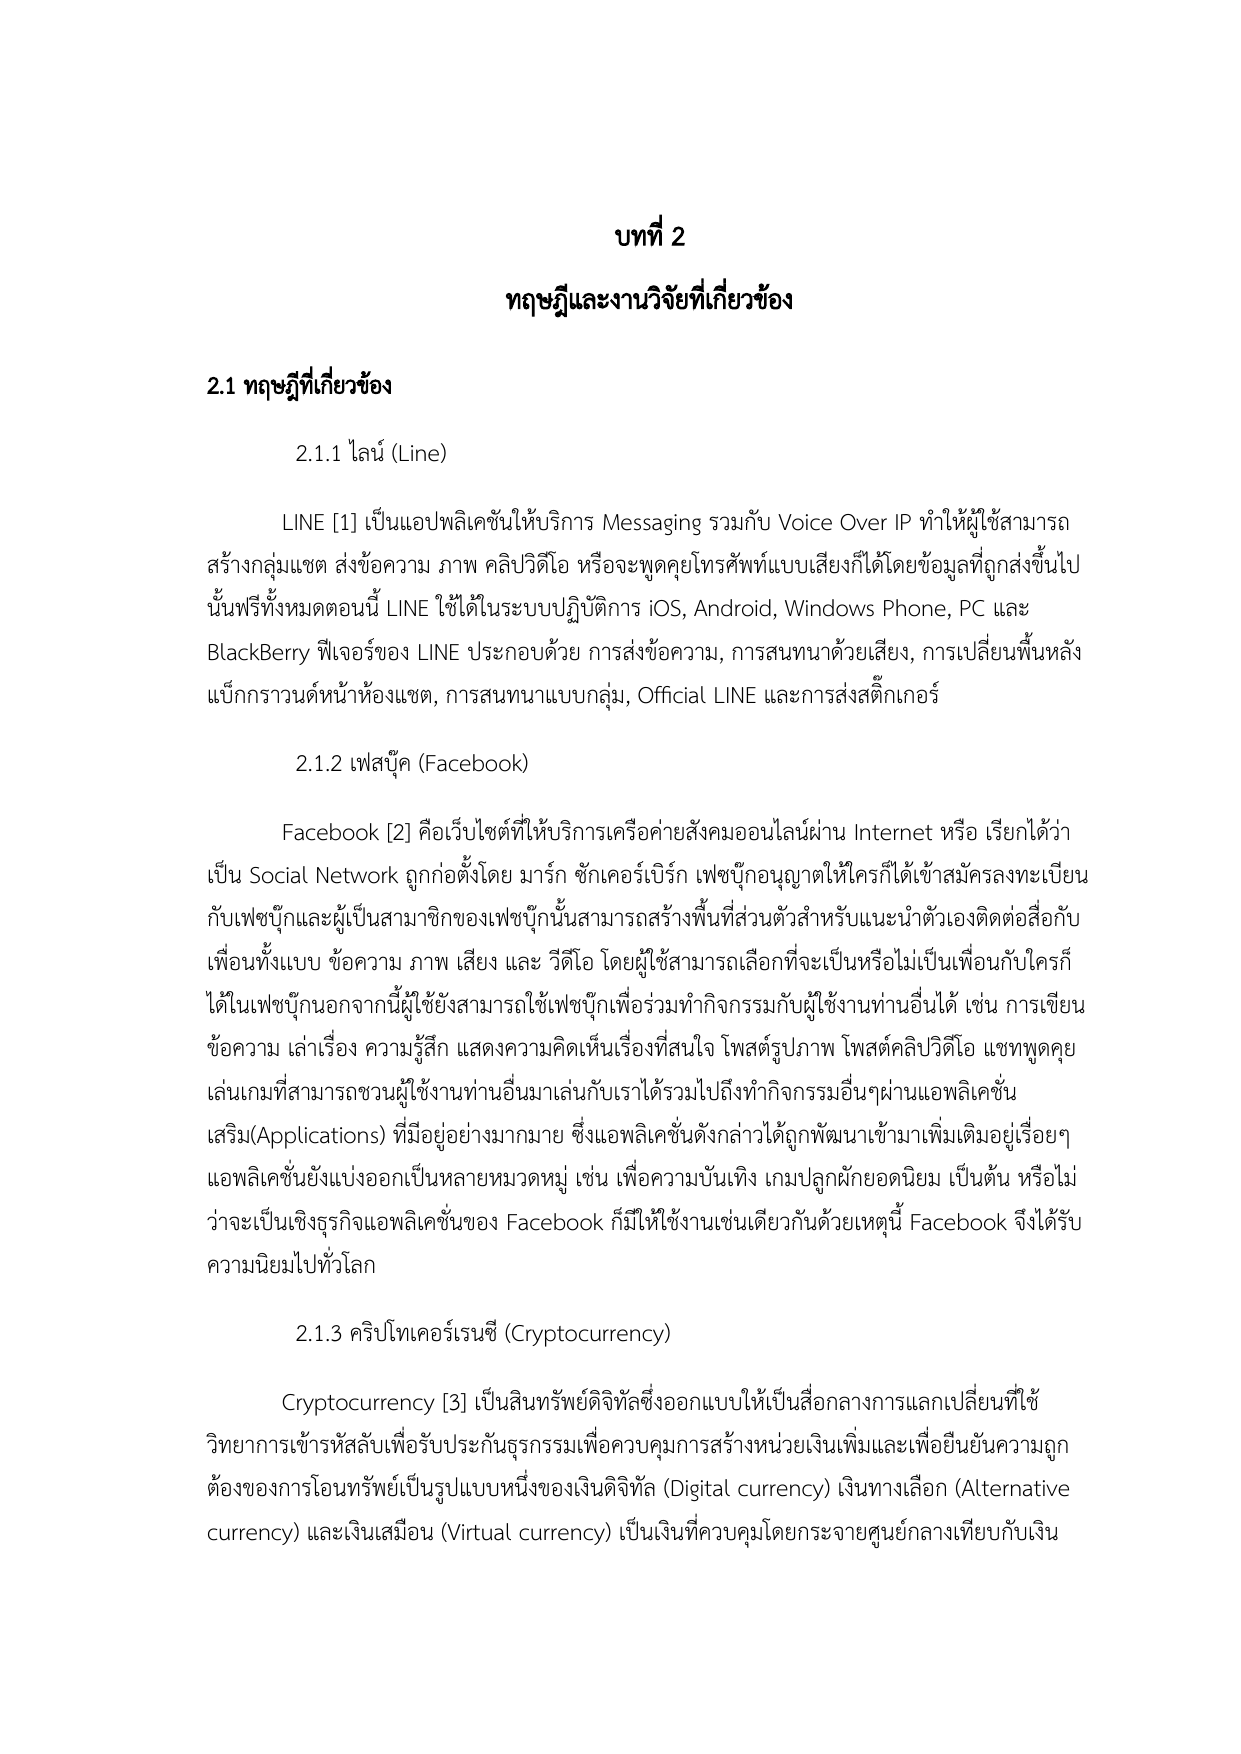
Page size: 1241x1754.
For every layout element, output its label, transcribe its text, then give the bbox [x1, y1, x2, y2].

subtitle ทฤษฎีที่เกี่ยวข้อง [207, 364, 1092, 402]
subtitle เฟสบุ๊ค (Facebook) [207, 742, 1092, 780]
subtitle คริปโทเคอร์เรนซี (Cryptocurrency) [207, 1312, 1092, 1350]
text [207, 1381, 1092, 1548]
text Facebook [2] คือเว็บไซต์ที่ให้บริการเครือค่ายสังคมออนไลน์ผ่าน Internet หรือ เรียกได้ว่าเป็น Social Network ถูกก่อตั้งโดย มาร์ก ซักเคอร์เบิร์ก เฟซบุ๊กอนุญาตให้ใครก็ได้เข้าสมัครลงทะเบียนกับเฟซบุ๊กและผู้เป็นสามาชิกของเฟชบุ๊กนั้นสามารถสร้างพื้นที่ส่วนตัวสำหรับแนะนำตัวเองติดต่อสื่อกับเพื่อนทั้งเเบบ ข้อความ ภาพ เสียง และ วีดีโอ โดยผู้ใช้สามารถเลือกที่จะเป็นหรือไม่เป็นเพื่อนกับใครก็ได้ในเฟชบุ๊กนอกจากนี้ผู้ใช้ยังสามารถใช้เฟชบุ๊กเพื่อร่วมทำกิจกรรมกับผู้ใช้งานท่านอื่นได้ เช่น การเขียนข้อความ เล่าเรื่อง ความรู้สึก แสดงความคิดเห็นเรื่องที่สนใจ โพสต์รูปภาพ โพสต์คลิปวิดีโอ แชทพูดคุย เล่นเกมที่สามารถชวนผู้ใช้งานท่านอื่นมาเล่นกับเราได้รวมไปถึงทำกิจกรรมอื่นๆผ่านแอพลิเคชั่นเสริม(Applications) ที่มีอยู่อย่างมากมาย ซึ่งแอพลิเคชั่นดังกล่าวได้ถูกพัฒนาเข้ามาเพิ่มเติมอยู่เรื่อยๆ แอพลิเคชั่นยังแบ่งออกเป็นหลายหมวดหมู่ เช่น เพื่อความบันเทิง เกมปลูกผักยอดนิยม เป็นต้น หรือไม่ว่าจะเป็นเชิงธุรกิจแอพลิเคชั่นของ Facebook ก็มีให้ใช้งานเช่นเดียวกันด้วยเหตุนี้ Facebook จึงได้รับความนิยมไปทั่วโลก [207, 811, 1092, 1282]
text LINE [1] เป็นแอปพลิเคชันให้บริการ Messaging รวมกับ Voice Over IP ทำให้ผู้ใช้สามารถสร้างกลุ่มแชต ส่งข้อความ ภาพ คลิปวิดีโอ หรือจะพูดคุยโทรศัพท์แบบเสียงก็ได้โดยข้อมูลที่ถูกส่งขึ้นไปนั้นฟรีทั้งหมดตอนนี้ LINE ใช้ได้ในระบบปฏิบัติการ iOS, Android, Windows Phone, PC และ BlackBerry ฟีเจอร์ของ LINE ประกอบด้วย การส่งข้อความ, การสนทนาด้วยเสียง, การเปลี่ยนพื้นหลังแบ็กกราวนด์หน้าห้องแชต, การสนทนาแบบกลุ่ม, Official LINE และการส่งสติ๊กเกอร์ [207, 501, 1092, 712]
subtitle ไลน์ (Line) [207, 432, 1092, 470]
subtitle ทฤษฎีและงานวิจัยที่เกี่ยวข้อง [207, 212, 1092, 318]
